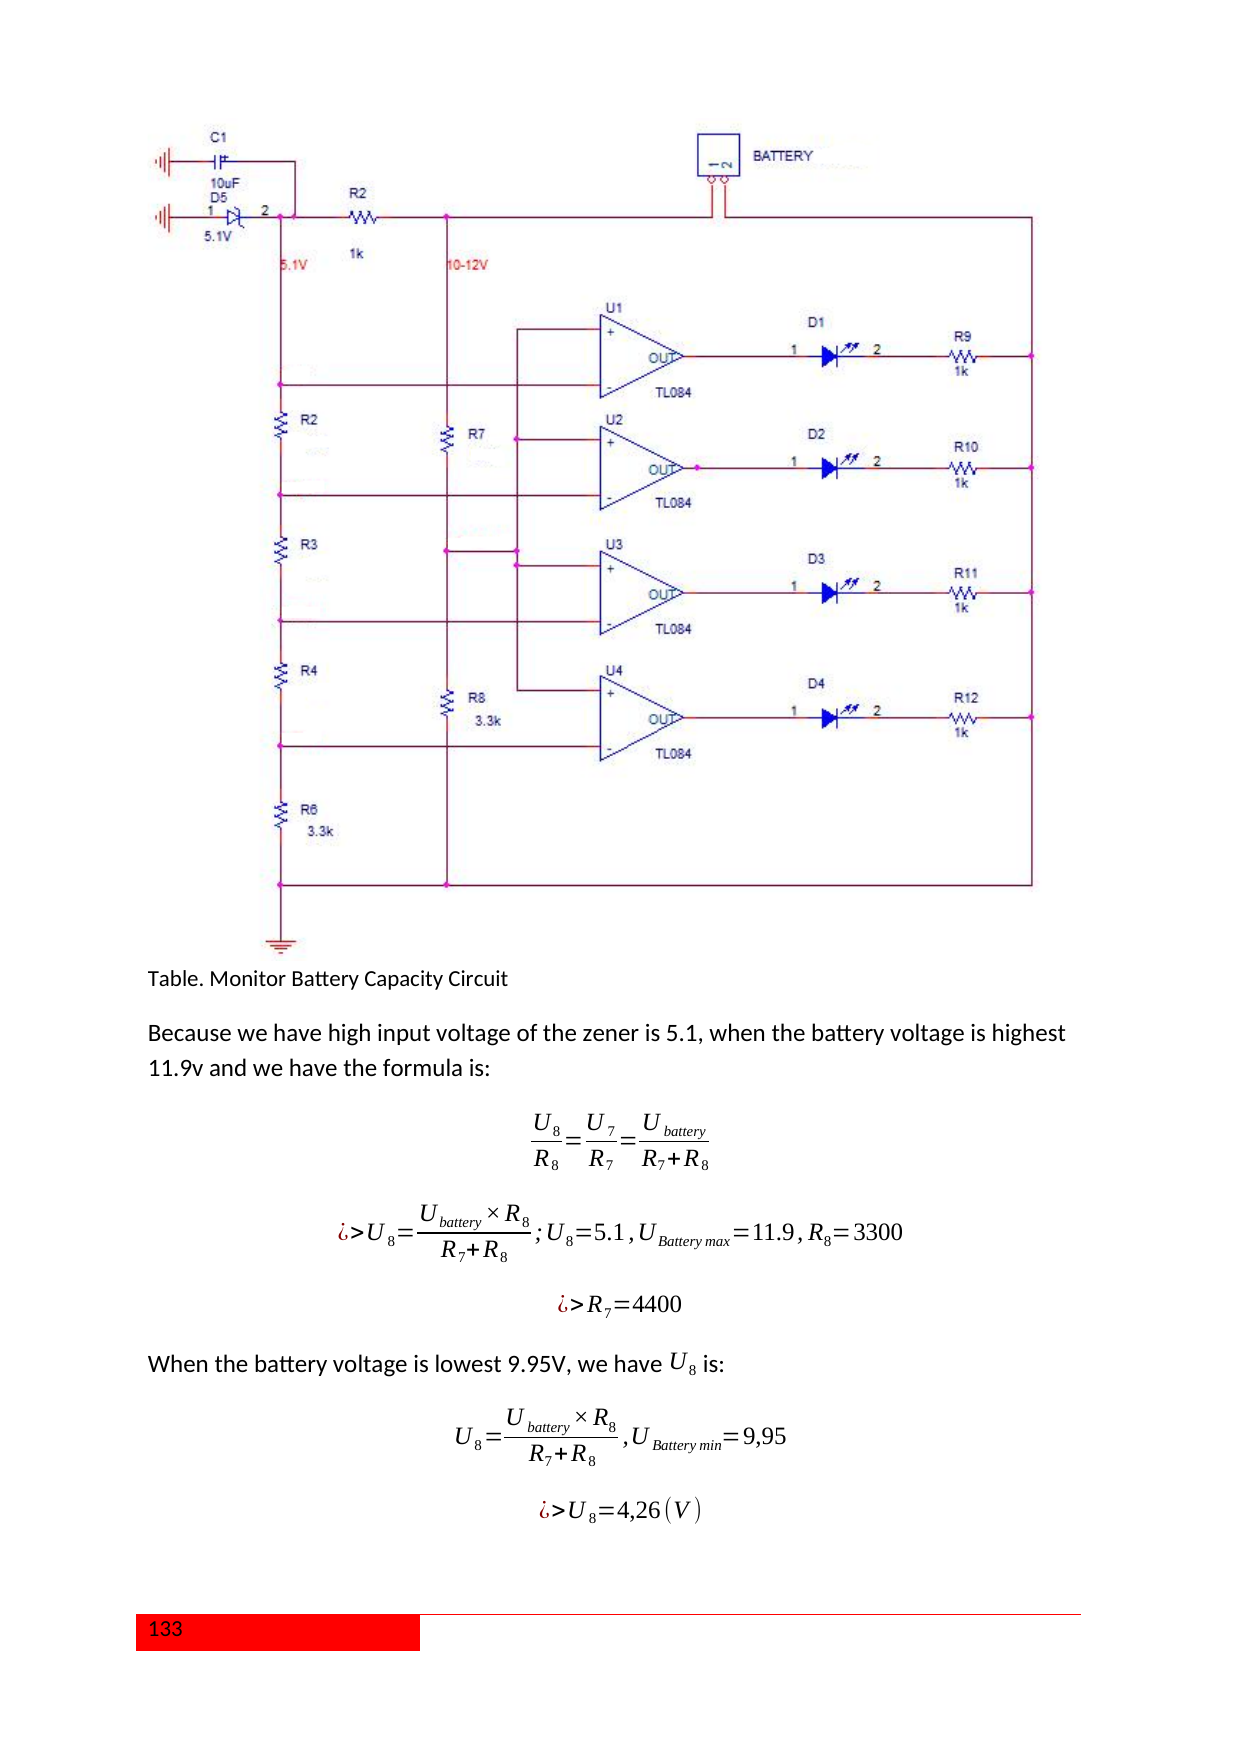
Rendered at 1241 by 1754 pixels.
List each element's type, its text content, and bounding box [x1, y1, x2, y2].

text Table. Monitor Battery Capacity Circuit [148, 964, 1092, 992]
picture [147, 118, 1093, 961]
text When the battery voltage is lowest 9.95V, we have is: [148, 1347, 1092, 1379]
text Because we have high input voltage of the zener is 5.1, when the battery voltage is highest 11.9v and we have the formula is: [148, 1017, 1092, 1083]
